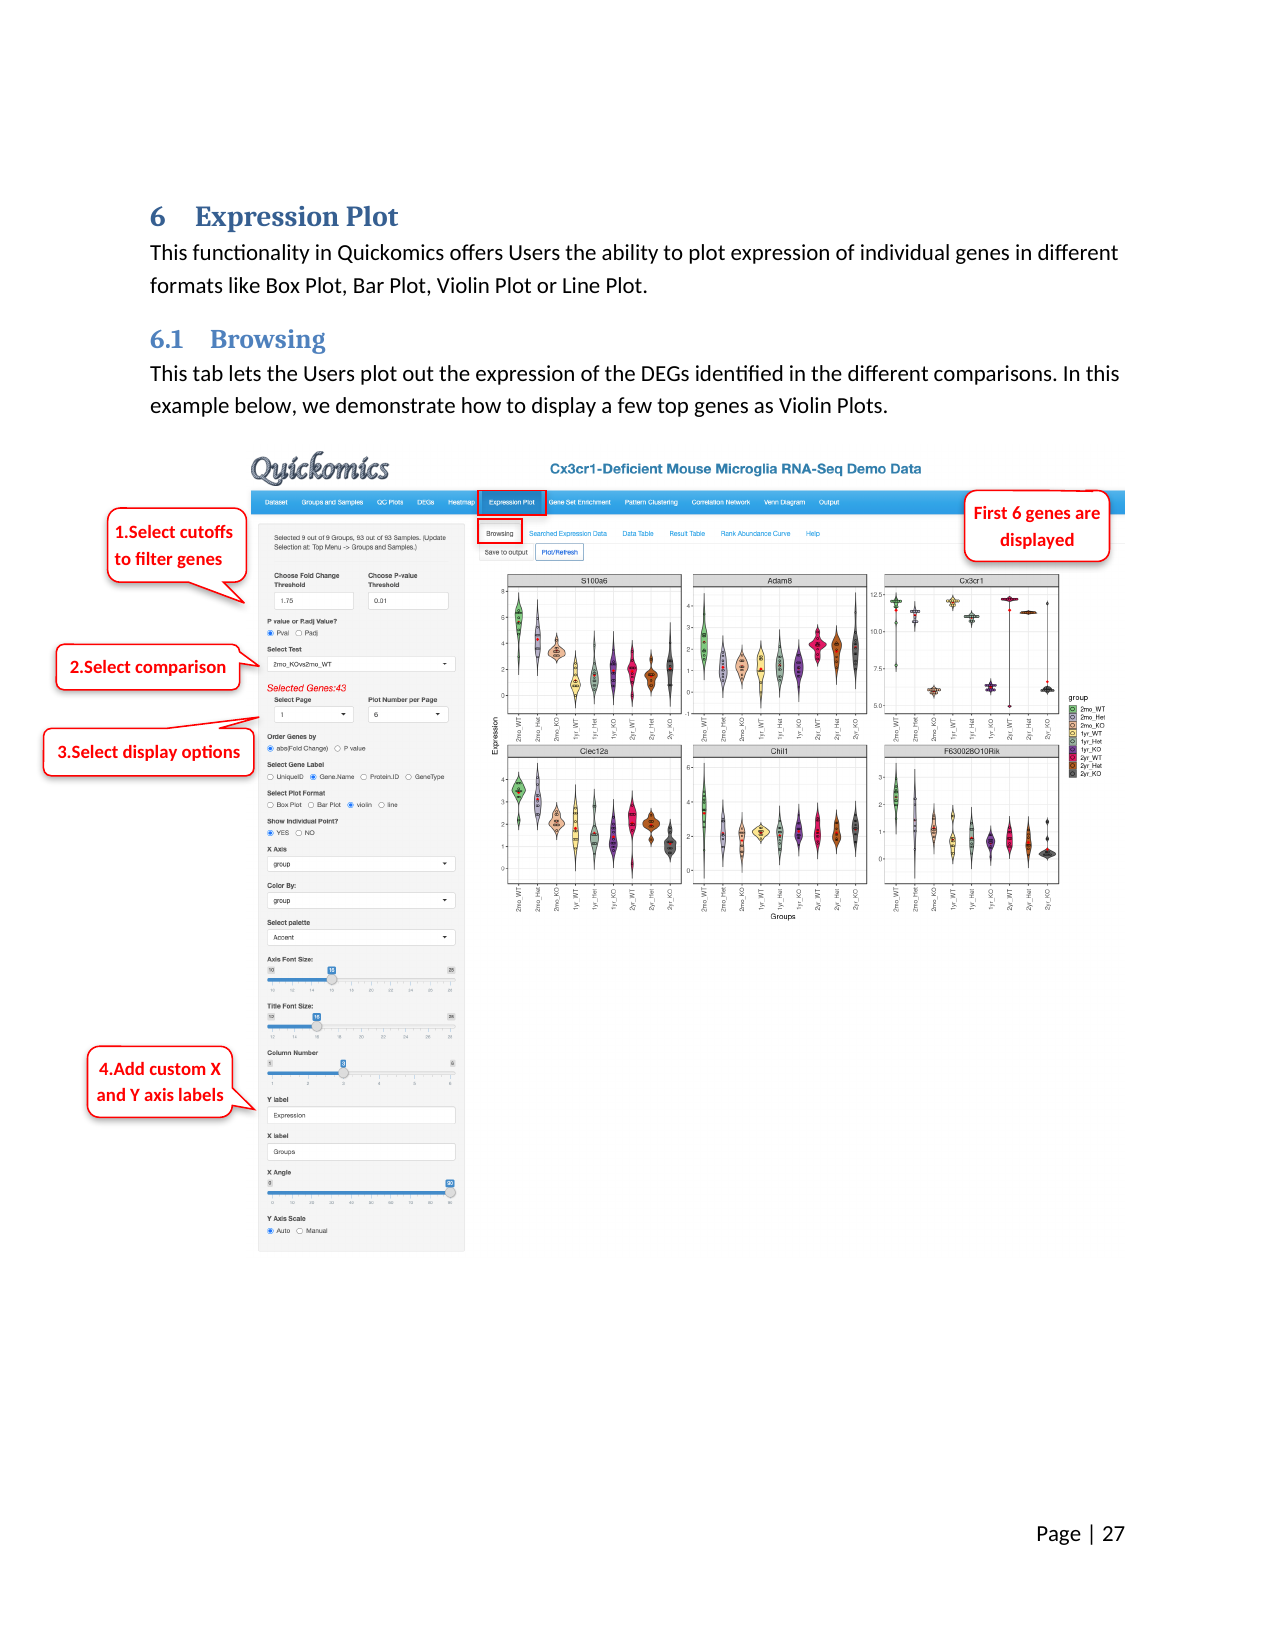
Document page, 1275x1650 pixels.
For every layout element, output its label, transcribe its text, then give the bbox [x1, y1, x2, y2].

picture [246, 444, 1125, 1258]
subtitle Browsing [150, 324, 1125, 355]
text This tab lets the Users plot out the expression of the DEGs identified in the different comparisons. In this example below, we demonstrate how to display a few top genes as Violin Plots. [150, 359, 1125, 420]
text This functionality in Quickomics offers Users the ability to plot expression of individual genes in different formats like Box Plot, Bar Plot, Violin Plot or Line Plot. [150, 238, 1125, 299]
subtitle Expression Plot [150, 200, 1125, 233]
